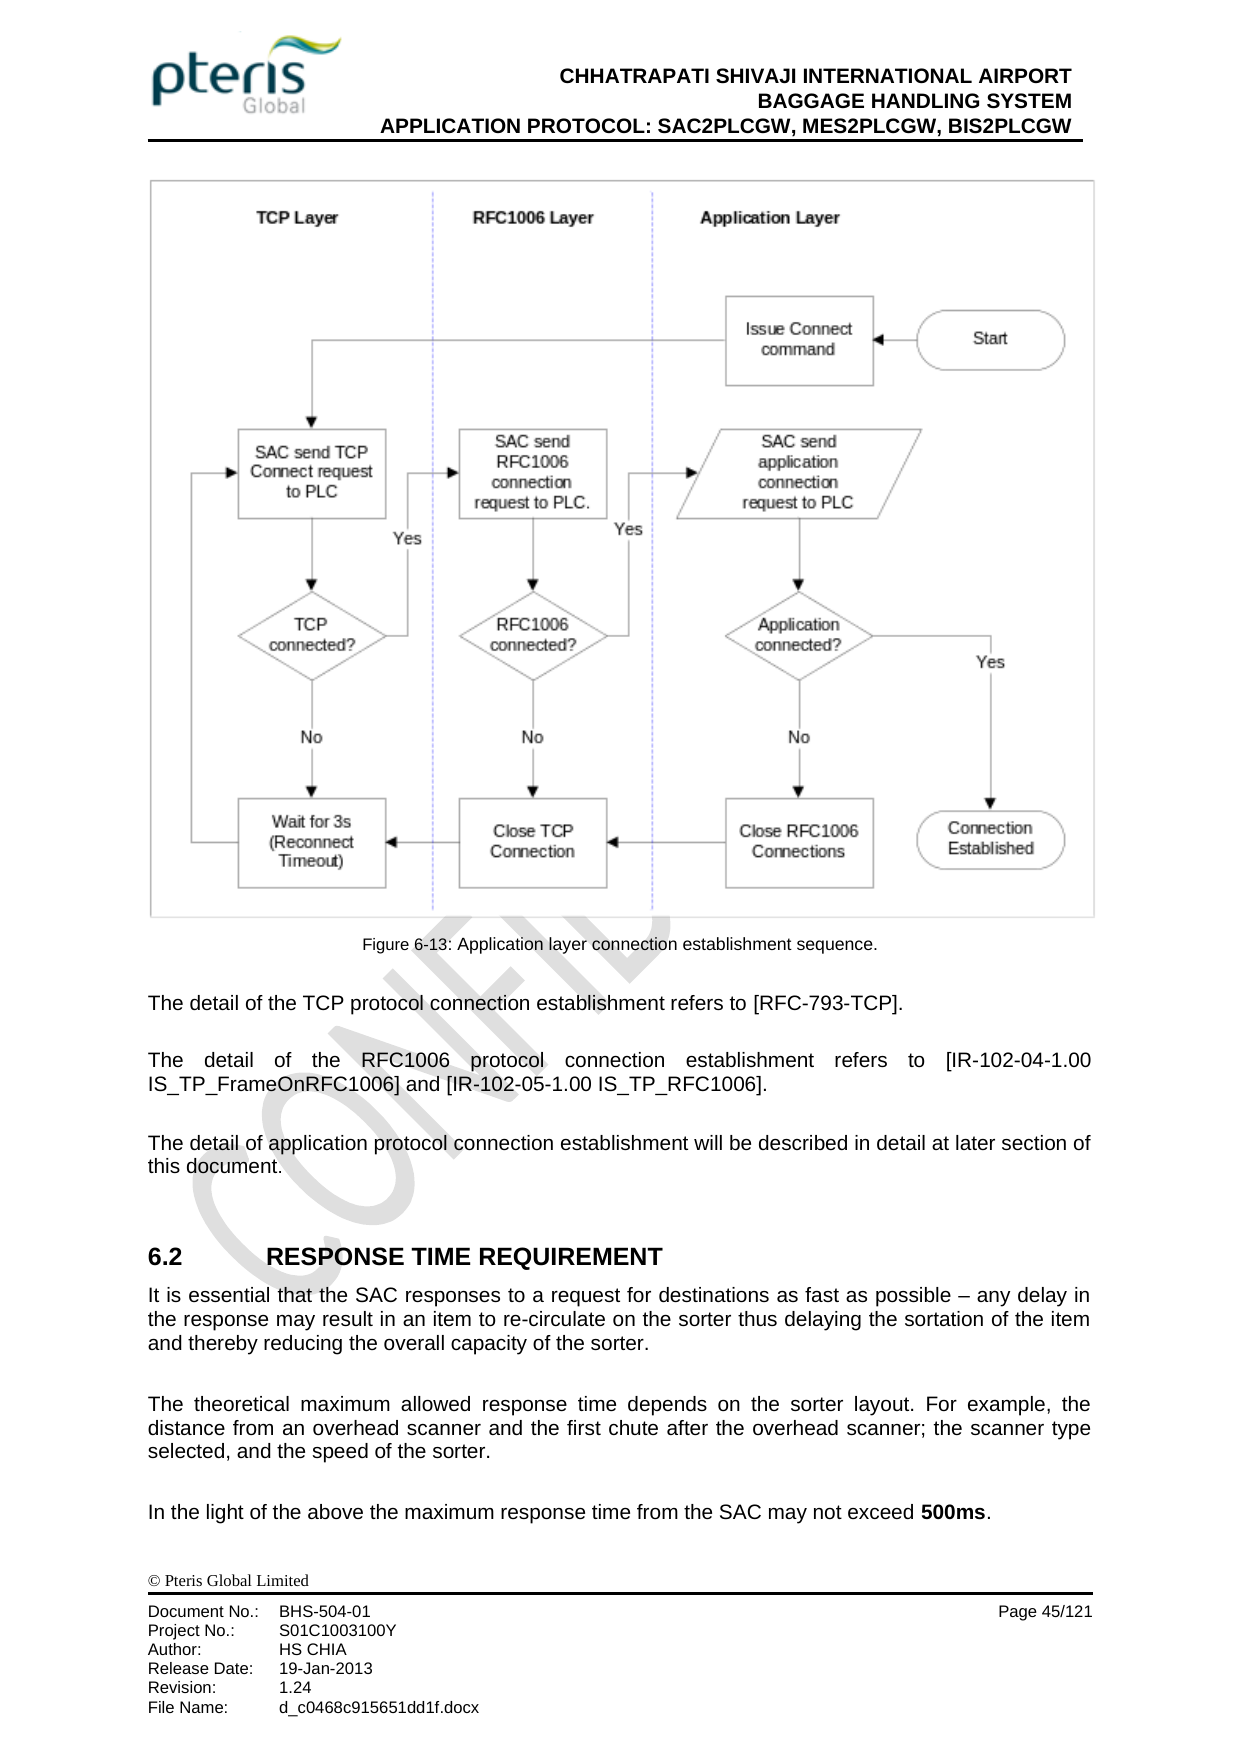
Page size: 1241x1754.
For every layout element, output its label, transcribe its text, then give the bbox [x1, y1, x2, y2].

subtitle Response Time Requirement [148, 1242, 1093, 1271]
text The detail of application protocol connection establishment will be described in detail at later section of this document. [148, 1130, 1093, 1178]
text The theoretical maximum allowed response time depends on the sorter layout. For example, the distance from an overhead scanner and the first chute after the overhead scanner; the scanner type selected, and the speed of the sorter. [148, 1391, 1093, 1463]
text The detail of the RFC1006 protocol connection establishment refers to [IR-102-04-1.00 IS_TP_FrameOnRFC1006] and [IR-102-05-1.00 IS_TP_RFC1006]. [148, 1048, 1093, 1096]
text In the light of the above the maximum response time from the SAC may not exceed 500ms. [148, 1500, 1093, 1524]
text The detail of the TCP protocol connection establishment refers to [RFC-793-TCP]. [148, 990, 1093, 1014]
picture [149, 31, 342, 118]
text It is essential that the SAC responses to a request for destinations as fast as possible – any delay in the response may result in an item to re-circulate on the sorter thus delaying the sortation of the item and thereby reducing the overall capacity of the sorter. [148, 1283, 1093, 1355]
